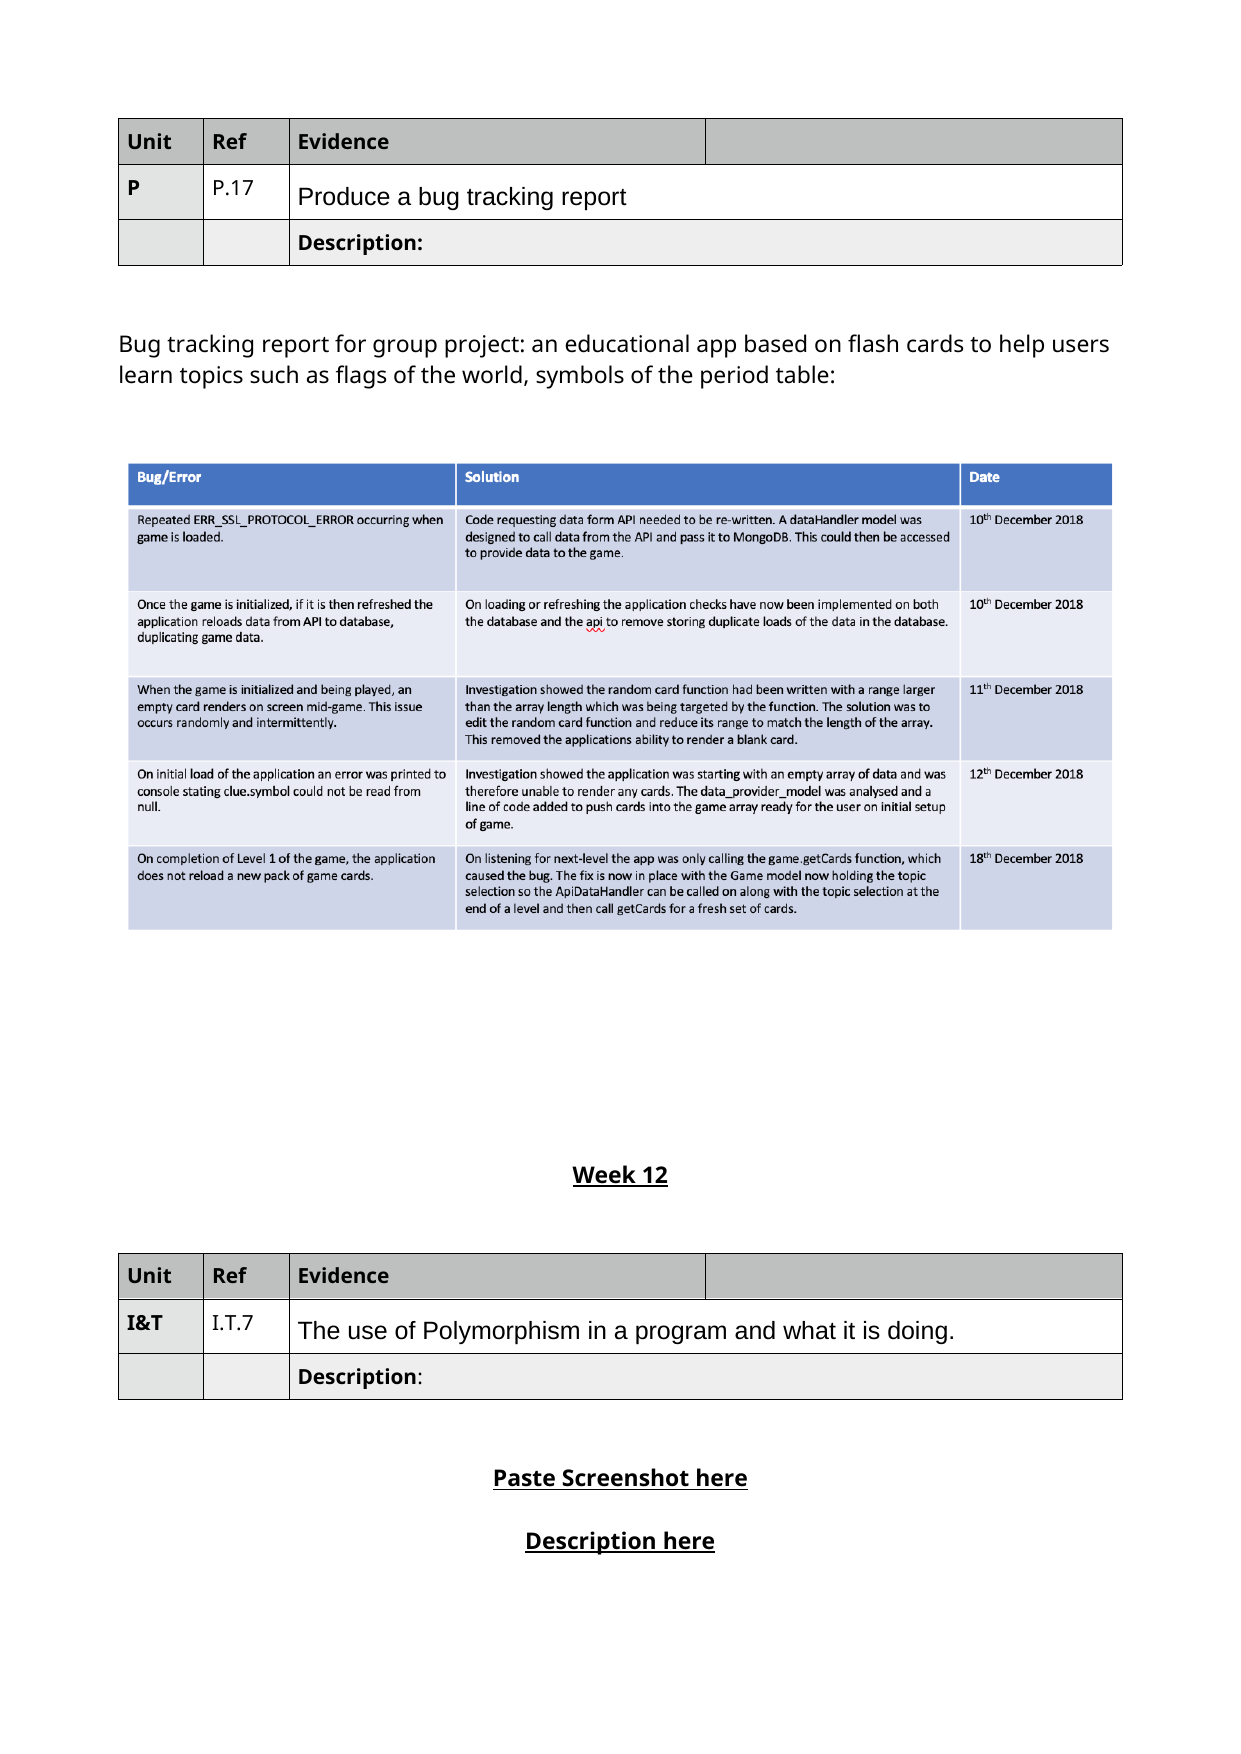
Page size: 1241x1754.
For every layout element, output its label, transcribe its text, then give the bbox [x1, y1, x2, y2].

text Bug tracking report for group project: an educational app based on flash cards to help users learn topics such as flags of the world, symbols of the period table: [118, 328, 1122, 390]
table_header [706, 119, 1122, 164]
table_header Ref [204, 119, 289, 164]
table_cell I&T [119, 1300, 203, 1353]
table_cell The use of Polymorphism in a program and what it is doing. [290, 1300, 1122, 1353]
table_cell I.T.7 [204, 1300, 289, 1353]
text Week 12 [118, 1159, 1122, 1190]
table_header Evidence [290, 119, 705, 164]
table_cell [204, 220, 289, 265]
text Description here [118, 1525, 1122, 1556]
table_header Unit [119, 119, 203, 164]
table_cell [204, 1354, 289, 1399]
picture [118, 452, 1123, 940]
table_cell [119, 1354, 203, 1399]
table_cell [119, 220, 203, 265]
table_header Ref [204, 1254, 289, 1298]
text Paste Screenshot here [118, 1462, 1122, 1493]
table_cell Description: [290, 220, 1122, 265]
table_cell Produce a bug tracking report [290, 165, 1122, 219]
table_header [706, 1254, 1122, 1298]
table_cell P.17 [204, 165, 289, 219]
table_header Evidence [290, 1254, 705, 1298]
table_header Unit [119, 1254, 203, 1298]
table_cell Description: [290, 1354, 1122, 1399]
table_cell P [119, 165, 203, 219]
